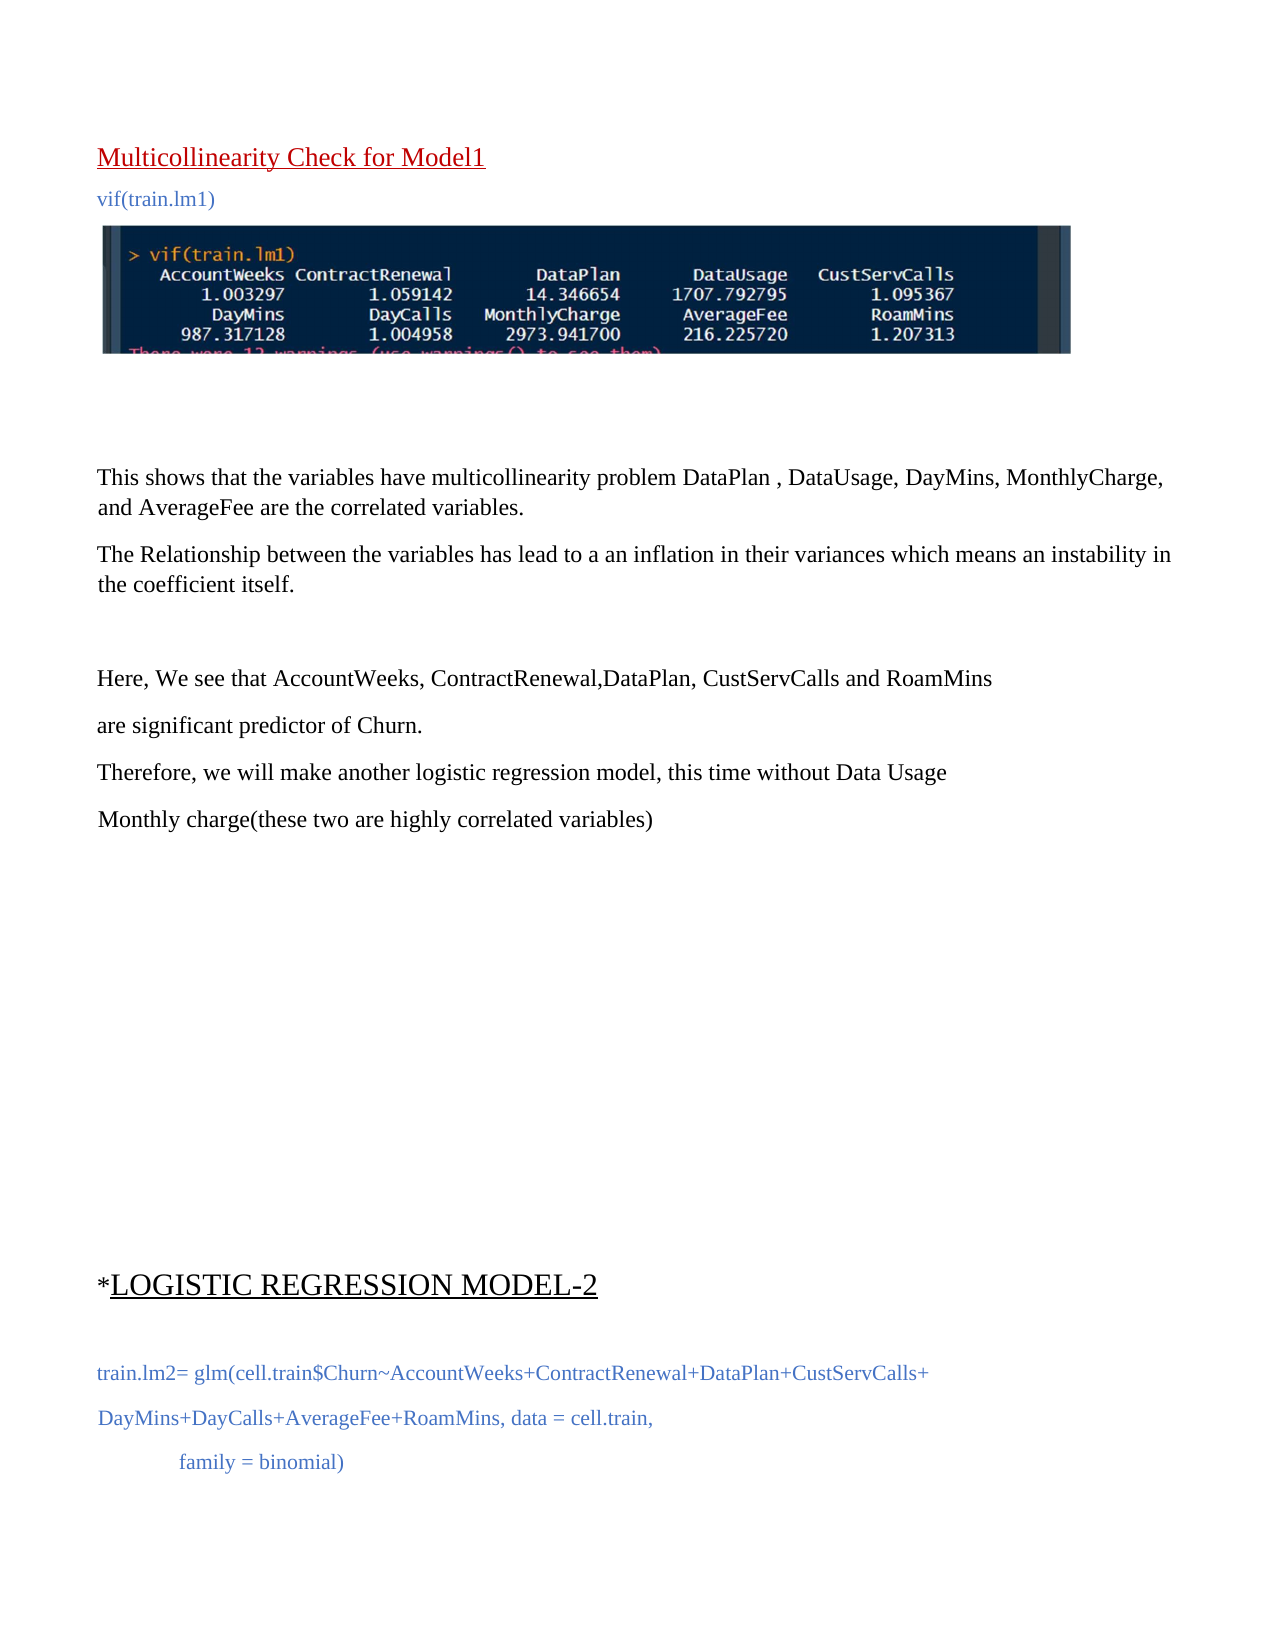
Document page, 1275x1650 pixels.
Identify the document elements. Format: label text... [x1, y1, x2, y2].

text Here, We see that AccountWeeks, ContractRenewal,DataPlan, CustServCalls and RoamMins [97, 664, 1196, 692]
text family = binomial) [97, 1449, 761, 1474]
text vif(train.lm1) [97, 186, 761, 211]
text are significant predictor of Churn. [97, 711, 1196, 739]
subtitle *LOGISTIC REGRESSION MODEL-2 [97, 1266, 1196, 1302]
subtitle Multicollinearity Check for Model1 [97, 141, 1011, 172]
text This shows that the variables have multicollinearity problem DataPlan , DataUsage, DayMins, MonthlyCharge, and AverageFee are the correlated variables. [97, 463, 1196, 521]
text The Relationship between the variables has lead to a an inflation in their variances which means an instability in the coefficient itself. [97, 540, 1196, 598]
text train.lm2= glm(cell.train$Churn~AccountWeeks+ContractRenewal+DataPlan+CustServCalls+ DayMins+DayCalls+AverageFee+RoamMins, data = cell.train, [97, 1360, 1196, 1430]
text Therefore, we will make another logistic regression model, this time without Data Usage Monthly charge(these two are highly correlated variables) [97, 758, 1028, 833]
picture [102, 225, 1071, 354]
